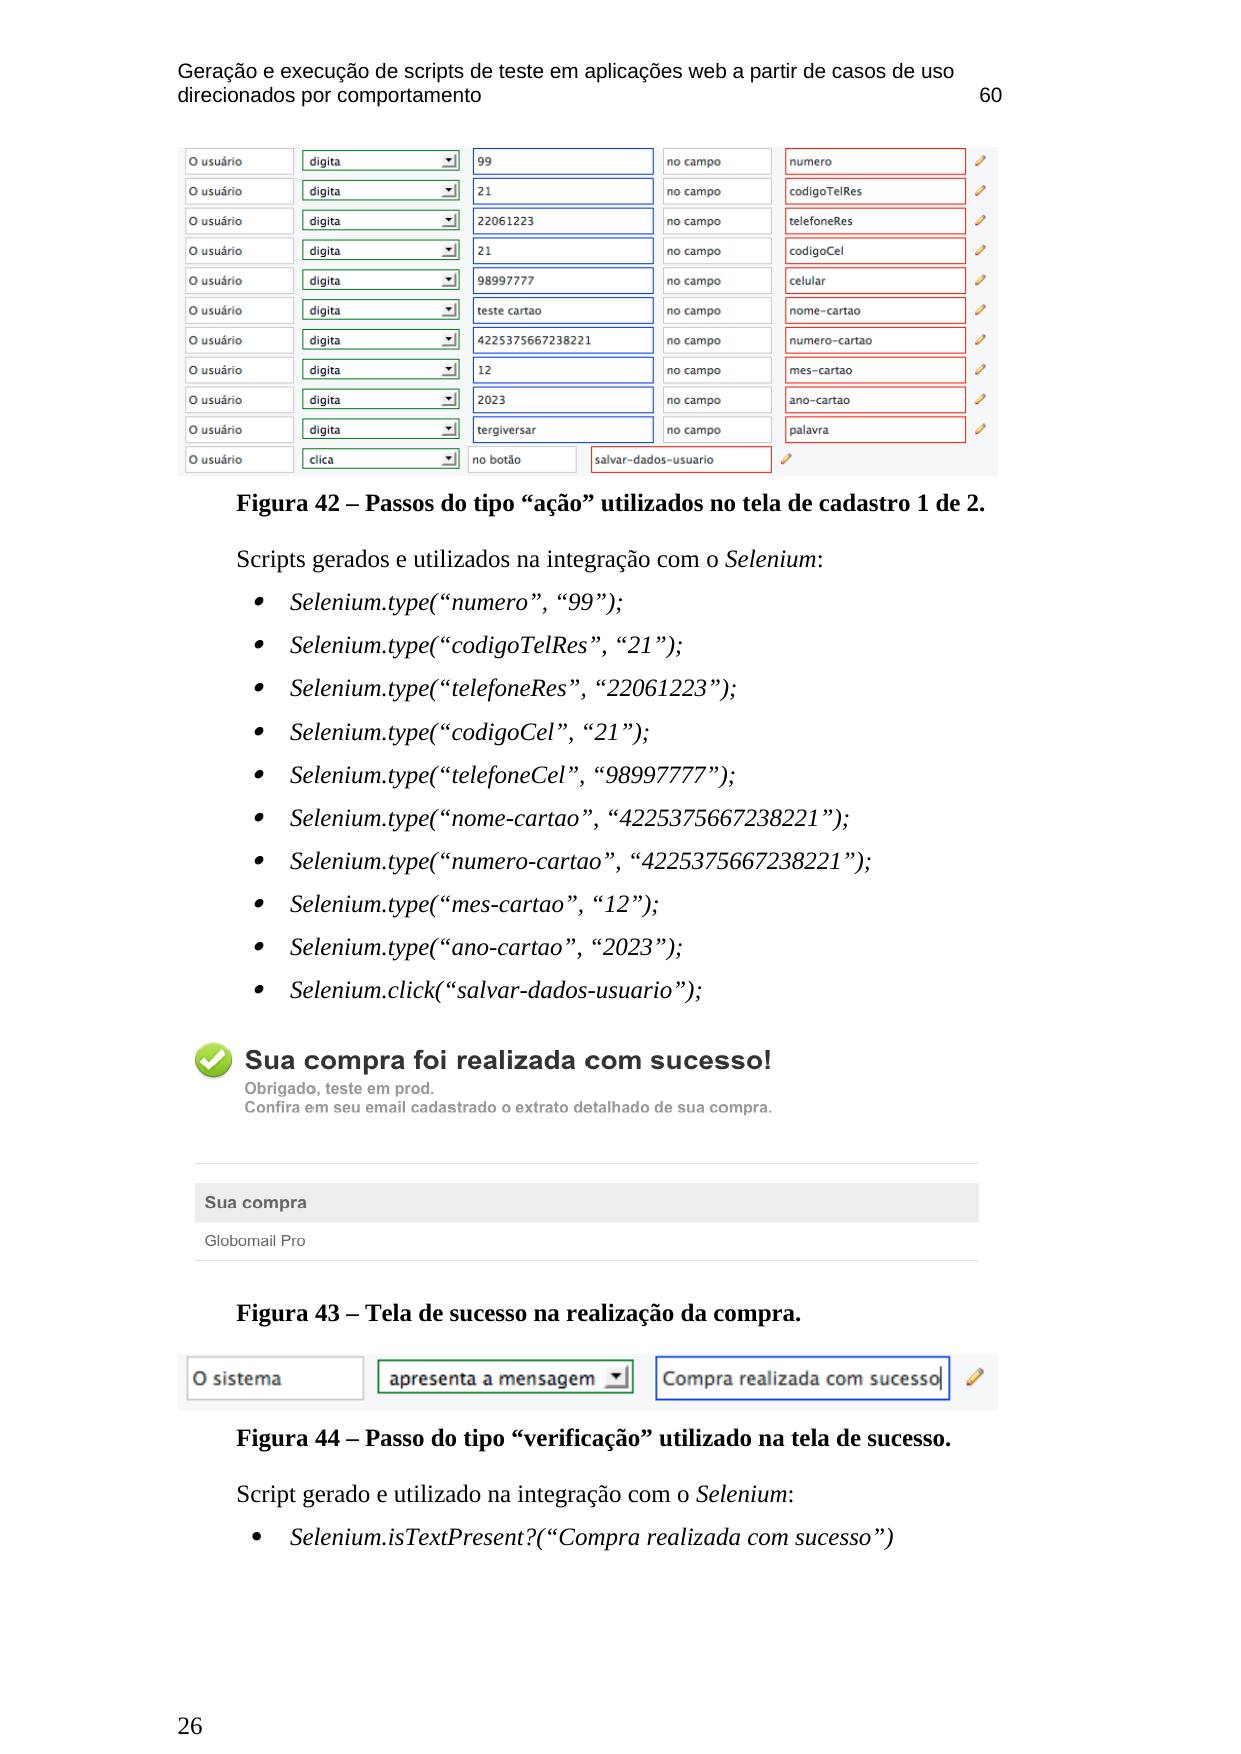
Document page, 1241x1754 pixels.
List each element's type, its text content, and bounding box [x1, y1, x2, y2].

list Selenium.type(“mes-cartao”, “12”); [252, 889, 1004, 918]
text Script gerado e utilizado na integração com o Selenium: [177, 1479, 1004, 1508]
text Scripts gerados e utilizados na integração com o Selenium: [177, 544, 1004, 573]
text Figura 42 – Passos do tipo “ação” utilizados no tela de cadastro 1 de 2. [177, 488, 1004, 517]
picture [177, 147, 999, 476]
list Selenium.type(“codigoTelRes”, “21”); [252, 630, 1004, 659]
list Selenium.type(“telefoneCel”, “98997777”); [252, 760, 1004, 788]
list Selenium.type(“numero-cartao”, “4225375667238221”); [252, 846, 1004, 875]
list Selenium.isTextPresent?(“Compra realizada com sucesso”) [252, 1522, 1004, 1551]
list Selenium.type(“telefoneRes”, “22061223”); [252, 673, 1004, 702]
list Selenium.type(“numero”, “99”); [252, 587, 1004, 616]
list Selenium.type(“codigoCel”, “21”); [252, 717, 1004, 745]
list Selenium.type(“ano-cartao”, “2023”); [252, 932, 1004, 961]
list Selenium.click(“salvar-dados-usuario”); [252, 975, 1004, 1004]
list Selenium.type(“nome-cartao”, “4225375667238221”); [252, 803, 1004, 832]
text Figura 44 – Passo do tipo “verificação” utilizado na tela de sucesso. [177, 1423, 1004, 1452]
text Figura 43 – Tela de sucesso na realização da compra. [177, 1298, 1004, 1327]
picture [177, 1354, 999, 1411]
picture [177, 1018, 999, 1286]
